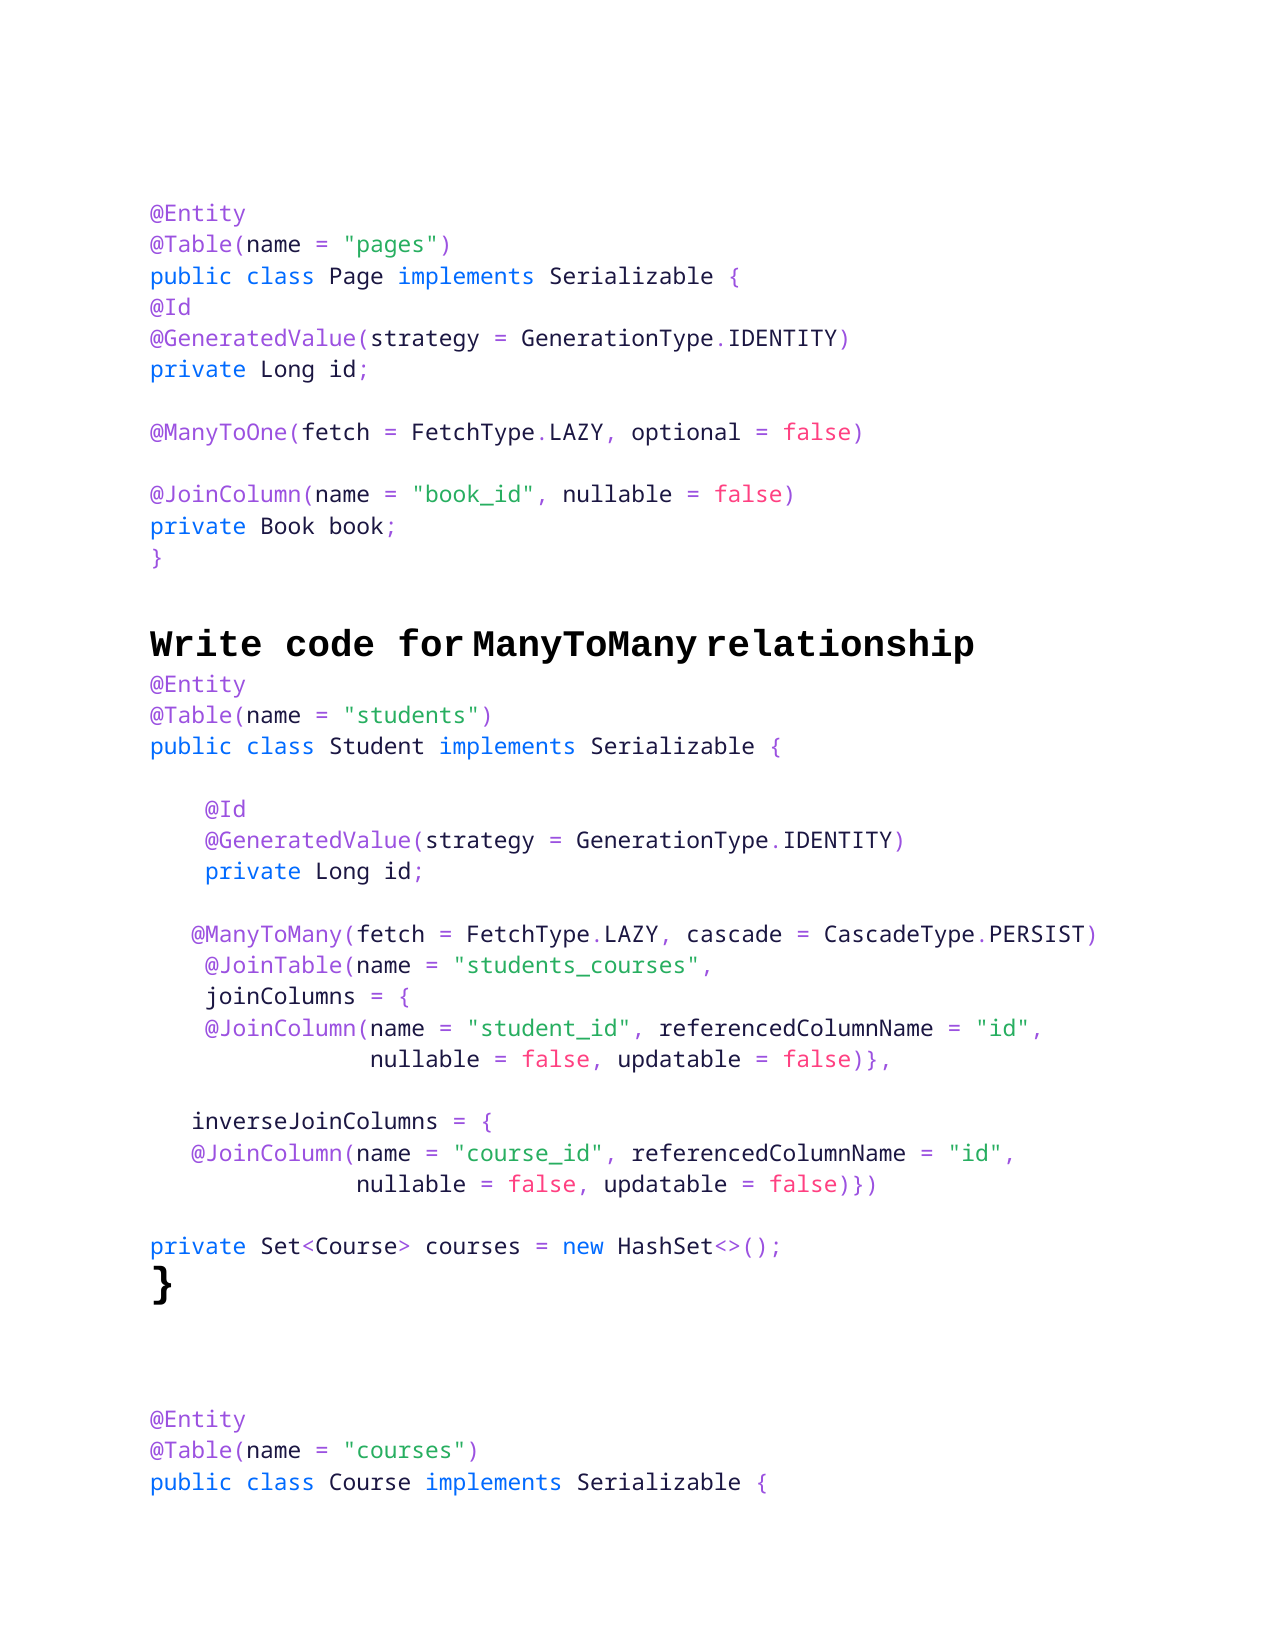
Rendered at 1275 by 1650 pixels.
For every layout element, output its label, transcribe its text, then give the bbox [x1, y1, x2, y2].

text @JoinColumn(name = "book_id", nullable = false) [150, 478, 1125, 510]
text } [150, 541, 1125, 572]
text nullable = false, updatable = false)}) [150, 1168, 1125, 1199]
text public class Course implements Serializable { [150, 1466, 1125, 1497]
text @Entity [150, 1403, 1125, 1434]
text @Entity [150, 197, 1125, 228]
text @Table(name = "courses") [150, 1434, 1125, 1466]
text @Table(name = "pages") [150, 228, 1125, 260]
text public class Student implements Serializable { [150, 730, 1125, 762]
text Write code for ManyToMany relationship [150, 619, 1125, 668]
text } [150, 1262, 1125, 1309]
text joinColumns = { [150, 980, 1125, 1012]
text @Entity [150, 668, 1125, 699]
text @JoinColumn(name = "student_id", referencedColumnName = "id", [150, 1012, 1125, 1043]
text @Id [150, 793, 1125, 824]
text @ManyToMany(fetch = FetchType.LAZY, cascade = CascadeType.PERSIST) [150, 918, 1125, 949]
text @JoinTable(name = "students_courses", [150, 949, 1125, 980]
text private Long id; [150, 353, 1125, 385]
text @JoinColumn(name = "course_id", referencedColumnName = "id", [150, 1137, 1125, 1168]
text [150, 322, 1125, 353]
text inverseJoinColumns = { [150, 1105, 1125, 1137]
text @ManyToOne(fetch = FetchType.LAZY, optional = false) [150, 416, 1125, 447]
text nullable = false, updatable = false)}, [150, 1043, 1125, 1074]
text @Id [150, 291, 1125, 322]
text private Book book; [150, 510, 1125, 541]
text private Set<Course> courses = new HashSet<>(); [150, 1230, 1125, 1262]
text private Long id; [150, 855, 1125, 887]
text public class Page implements Serializable { [150, 260, 1125, 291]
text @GeneratedValue(strategy = GenerationType.IDENTITY) [150, 824, 1125, 855]
text @Table(name = "students") [150, 699, 1125, 730]
